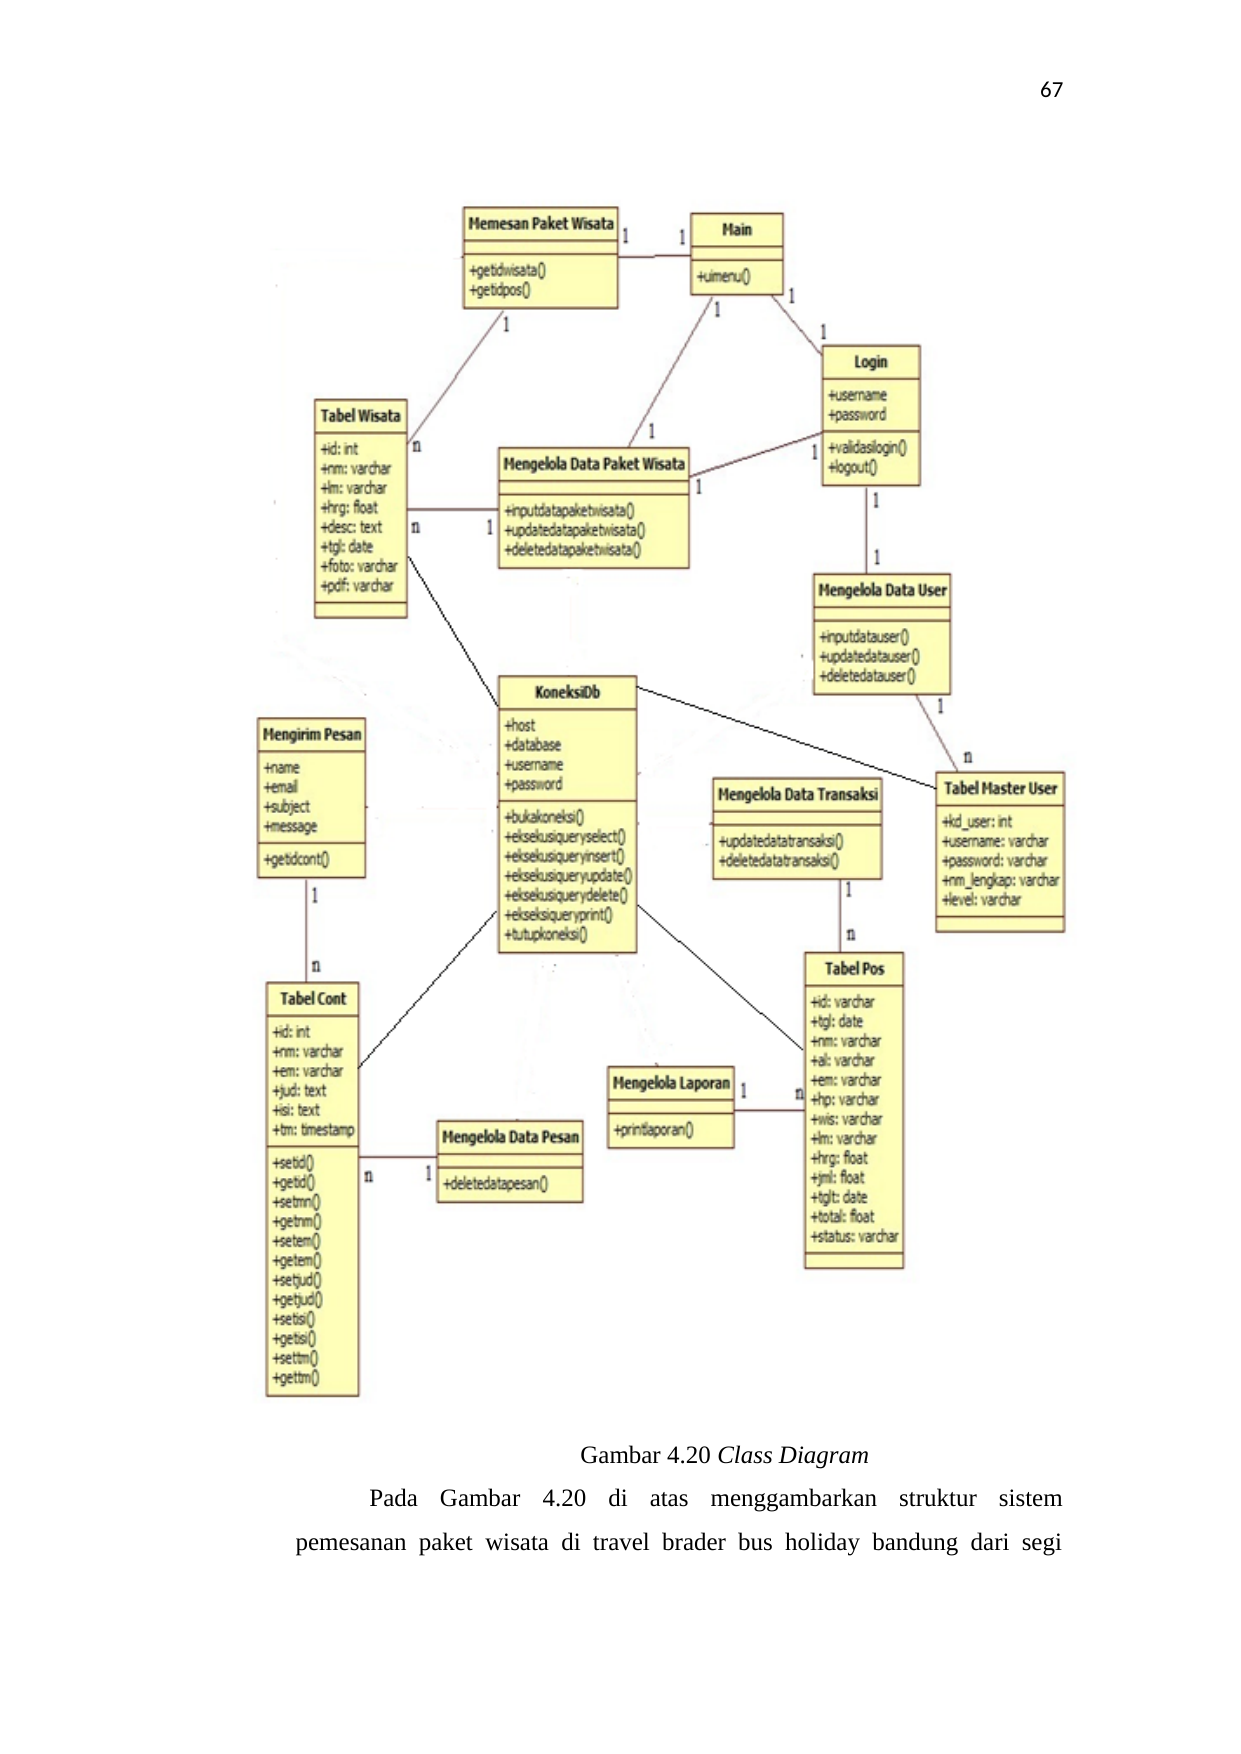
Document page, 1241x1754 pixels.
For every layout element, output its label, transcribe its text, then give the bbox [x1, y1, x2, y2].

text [295, 1483, 1063, 1555]
picture [236, 177, 1087, 1427]
text Gambar 4.20 Class Diagram [311, 1440, 1063, 1469]
